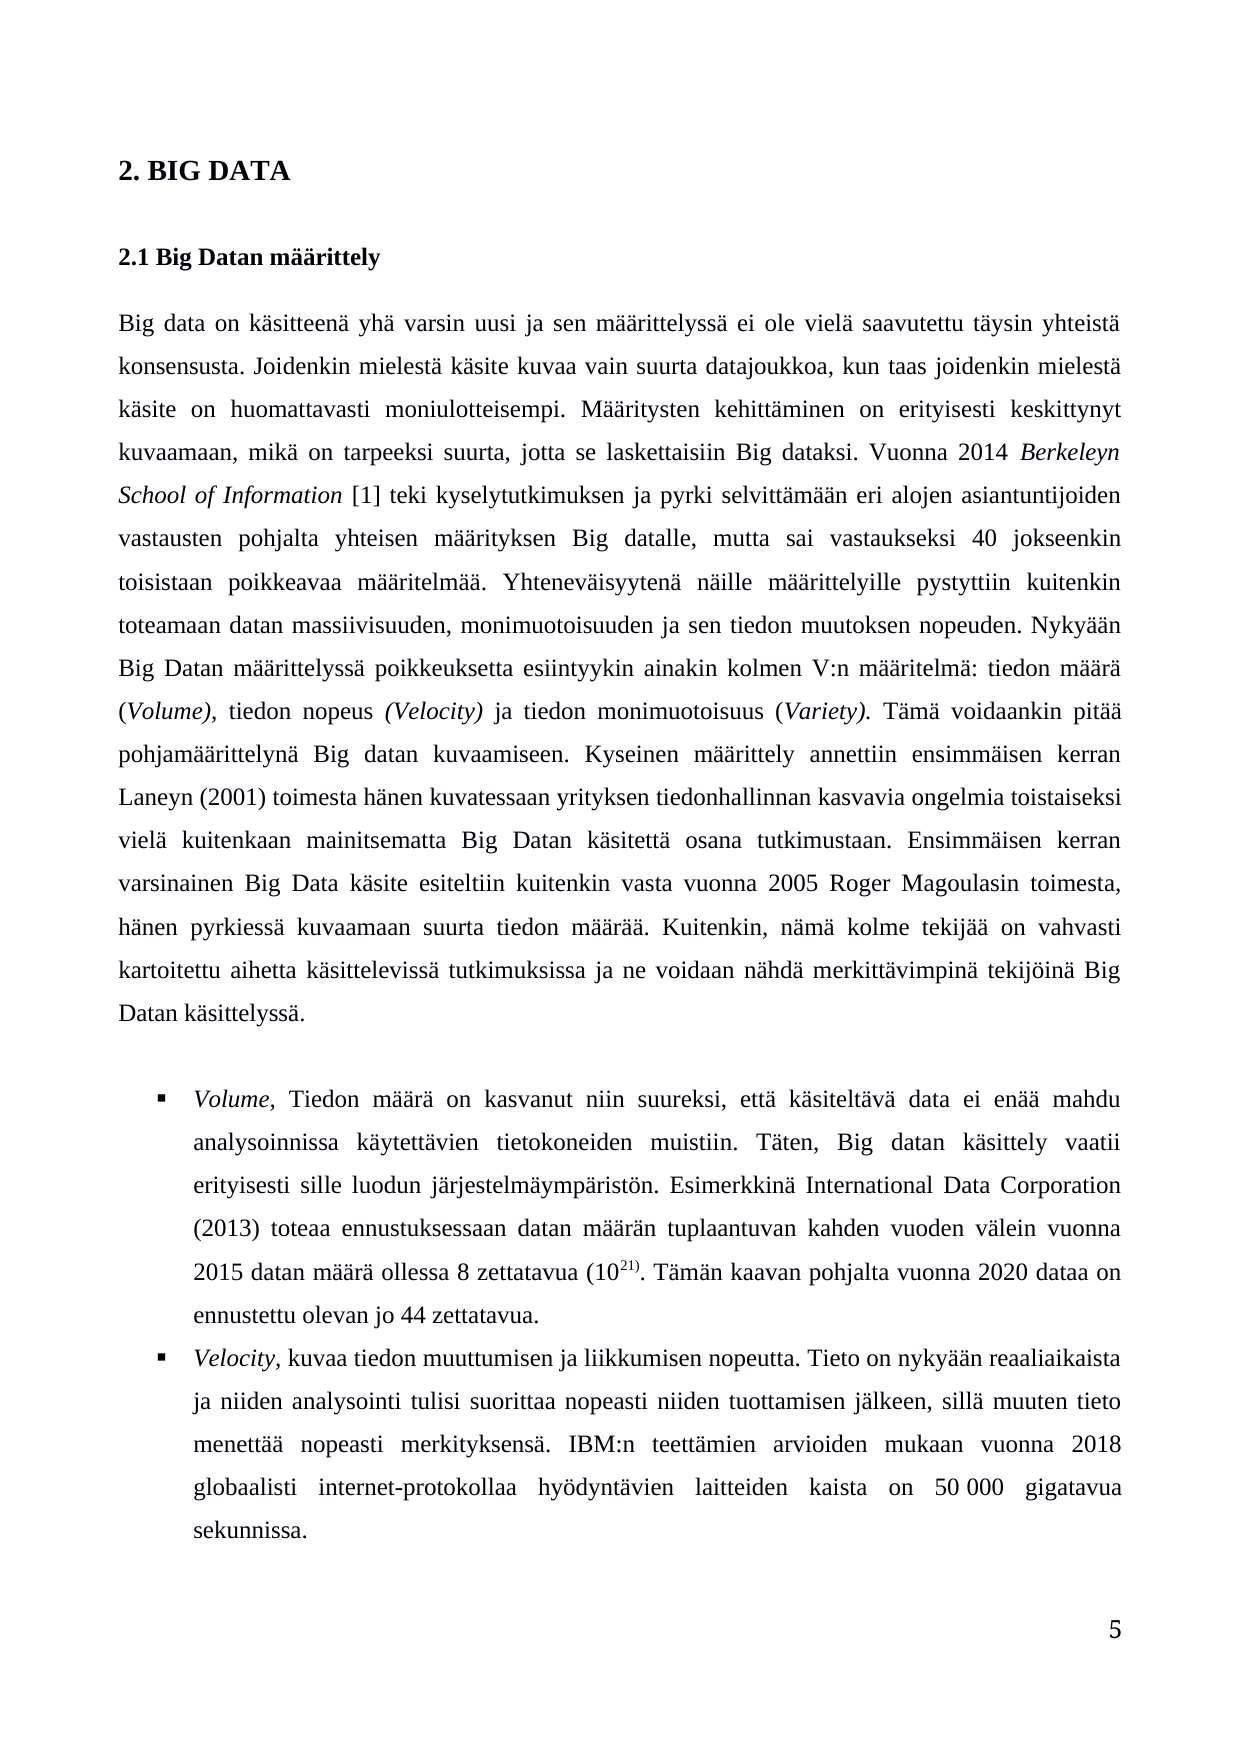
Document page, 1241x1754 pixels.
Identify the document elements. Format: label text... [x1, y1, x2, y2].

list Volume, Tiedon määrä on kasvanut niin suureksi, että käsiteltävä data ei enää mahdu analysoinnissa käytettävien tietokoneiden muistiin. Täten, Big datan käsittely vaatii erityisesti sille luodun järjestelmäympäristön. Esimerkkinä International Data Corporation (2013) toteaa ennustuksessaan datan määrän tuplaantuvan kahden vuoden välein vuonna 2015 datan määrä ollessa 8 zettatavua (1021). Tämän kaavan pohjalta vuonna 2020 dataa on ennustettu olevan jo 44 zettatavua. [156, 1084, 1122, 1328]
text 2. BIG DATA [118, 149, 1122, 187]
text Big data on käsitteenä yhä varsin uusi ja sen määrittelyssä ei ole vielä saavutettu täysin yhteistä konsensusta. Joidenkin mielestä käsite kuvaa vain suurta datajoukkoa, kun taas joidenkin mielestä käsite on huomattavasti moniulotteisempi. Määritysten kehittäminen on erityisesti keskittynyt kuvaamaan, mikä on tarpeeksi suurta, jotta se laskettaisiin Big dataksi. Vuonna 2014 Berkeleyn School of Information [1] teki kyselytutkimuksen ja pyrki selvittämään eri alojen asiantuntijoiden vastausten pohjalta yhteisen määrityksen Big datalle, mutta sai vastaukseksi 40 jokseenkin toisistaan poikkeavaa määritelmää. Yhteneväisyytenä näille määrittelyille pystyttiin kuitenkin toteamaan datan massiivisuuden, monimuotoisuuden ja sen tiedon muutoksen nopeuden. Nykyään Big Datan määrittelyssä poikkeuksetta esiintyykin ainakin kolmen V:n määritelmä: tiedon määrä (Volume), tiedon nopeus (Velocity) ja tiedon monimuotoisuus (Variety). Tämä voidaankin pitää pohjamäärittelynä Big datan kuvaamiseen. Kyseinen määrittely annettiin ensimmäisen kerran Laneyn (2001) toimesta hänen kuvatessaan yrityksen tiedonhallinnan kasvavia ongelmia toistaiseksi vielä kuitenkaan mainitsematta Big Datan käsitettä osana tutkimustaan. Ensimmäisen kerran varsinainen Big Data käsite esiteltiin kuitenkin vasta vuonna 2005 Roger Magoulasin toimesta, hänen pyrkiessä kuvaamaan suurta tiedon määrää. Kuitenkin, nämä kolme tekijää on vahvasti kartoitettu aihetta käsittelevissä tutkimuksissa ja ne voidaan nähdä merkittävimpinä tekijöinä Big Datan käsittelyssä. [118, 308, 1122, 1027]
text 2.1 Big Datan määrittely [118, 233, 1122, 270]
list Velocity, kuvaa tiedon muuttumisen ja liikkumisen nopeutta. Tieto on nykyään reaaliaikaista ja niiden analysointi tulisi suorittaa nopeasti niiden tuottamisen jälkeen, sillä muuten tieto menettää nopeasti merkityksensä. IBM:n teettämien arvioiden mukaan vuonna 2018 globaalisti internet-protokollaa hyödyntävien laitteiden kaista on 50 000 gigatavua sekunnissa. [156, 1343, 1122, 1544]
